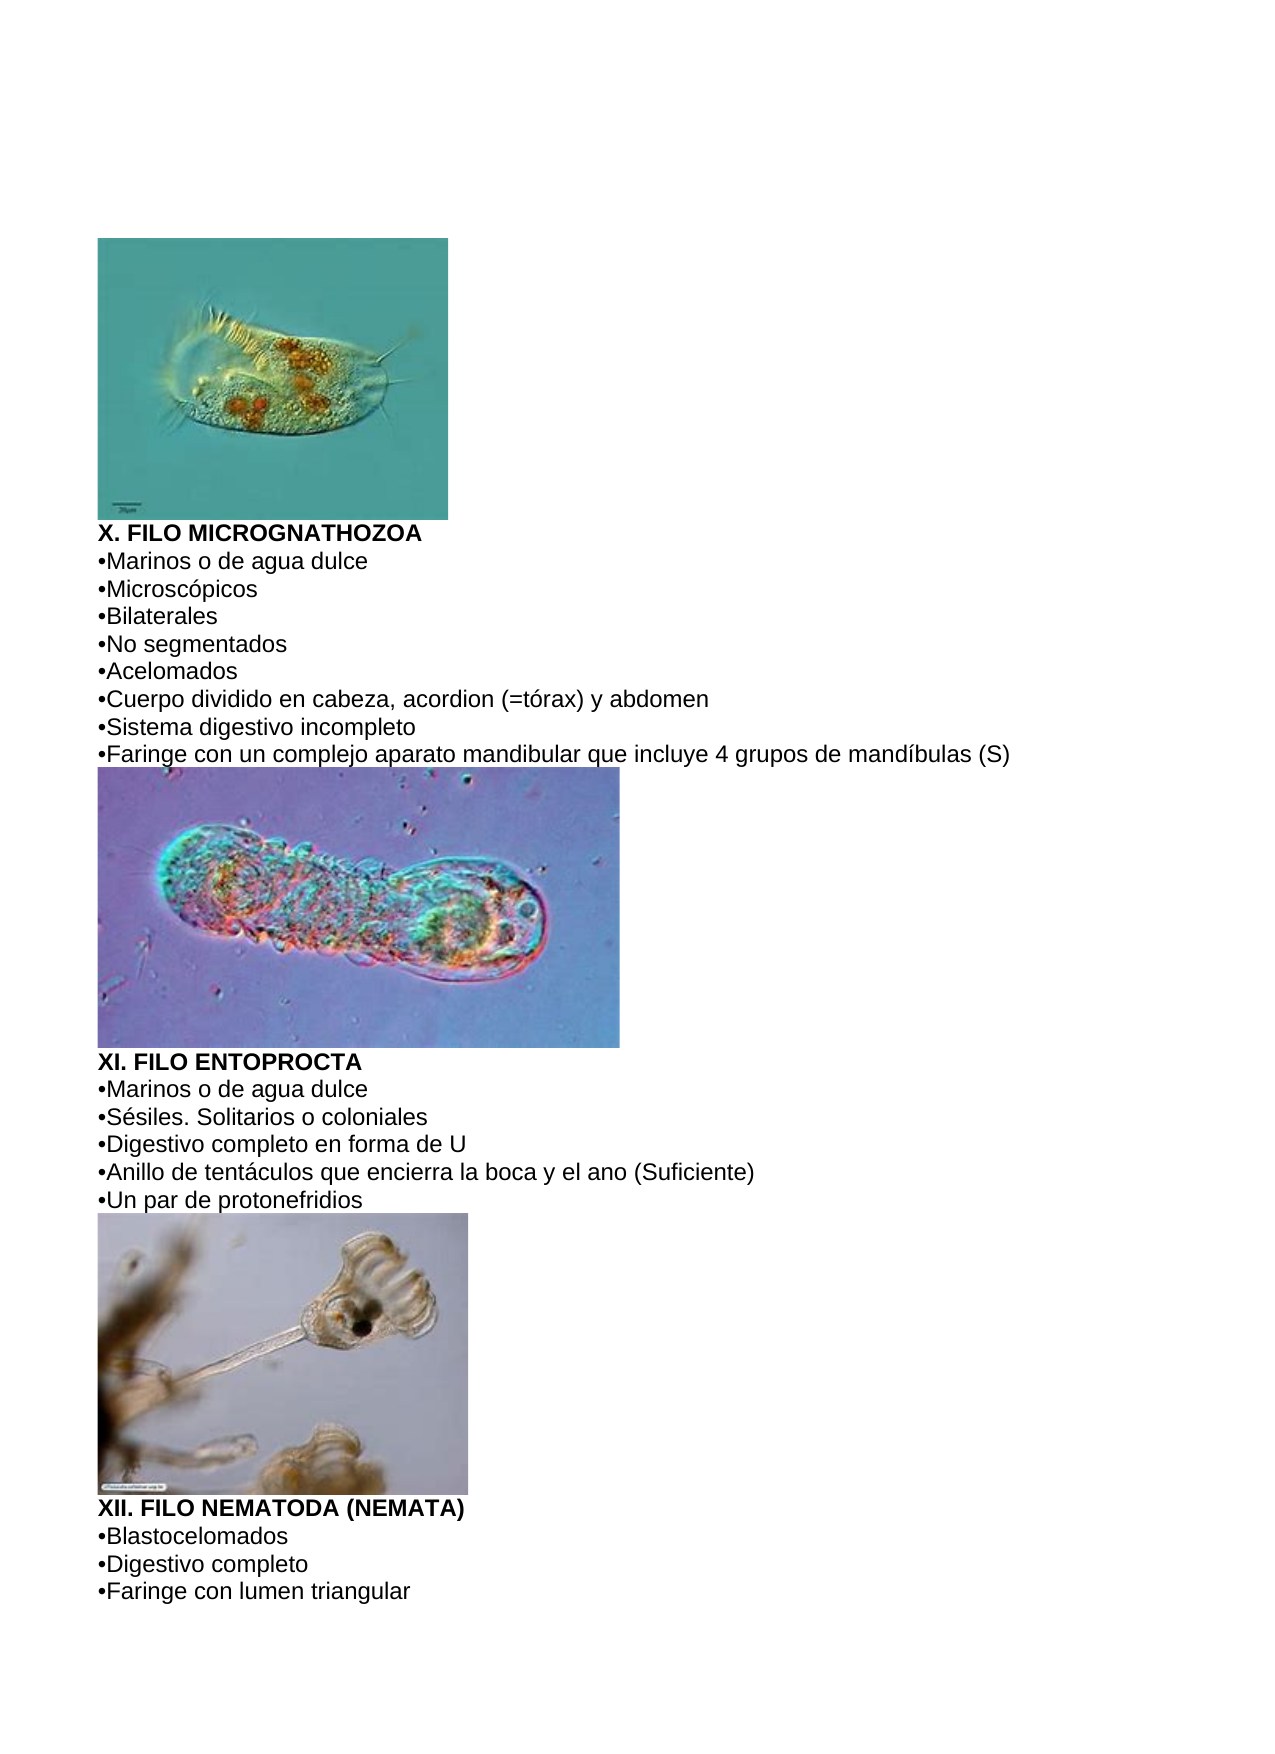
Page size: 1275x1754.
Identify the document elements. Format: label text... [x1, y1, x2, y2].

text •Sistema digestivo incompleto [98, 712, 1249, 740]
text X. FILO MICROGNATHOZOA [98, 519, 1249, 547]
picture [97, 238, 449, 520]
text •No segmentados [98, 630, 1249, 657]
text •Digestivo completo en forma de U [98, 1130, 1249, 1158]
text •Faringe con lumen triangular [98, 1577, 1249, 1605]
text •Marinos o de agua dulce [98, 1075, 1249, 1103]
picture [97, 767, 620, 1048]
text •Un par de protonefridios [98, 1186, 1249, 1213]
text •Blastocelomados [98, 1522, 1249, 1549]
text •Sésiles. Solitarios o coloniales [98, 1103, 1249, 1130]
text •Digestivo completo [98, 1549, 1249, 1577]
picture [97, 1213, 469, 1495]
text •Anillo de tentáculos que encierra la boca y el ano (Suficiente) [98, 1158, 1249, 1186]
text •Faringe con un complejo aparato mandibular que incluye 4 grupos de mandíbulas (S) [98, 740, 1249, 768]
text XII. FILO NEMATODA (NEMATA) [98, 1494, 1249, 1522]
text •Bilaterales [98, 602, 1249, 630]
text •Acelomados [98, 657, 1249, 685]
text •Marinos o de agua dulce [98, 547, 1249, 574]
text XI. FILO ENTOPROCTA [98, 1047, 1249, 1075]
text •Microscópicos [98, 574, 1249, 602]
text •Cuerpo dividido en cabeza, acordion (=tórax) y abdomen [98, 685, 1249, 712]
